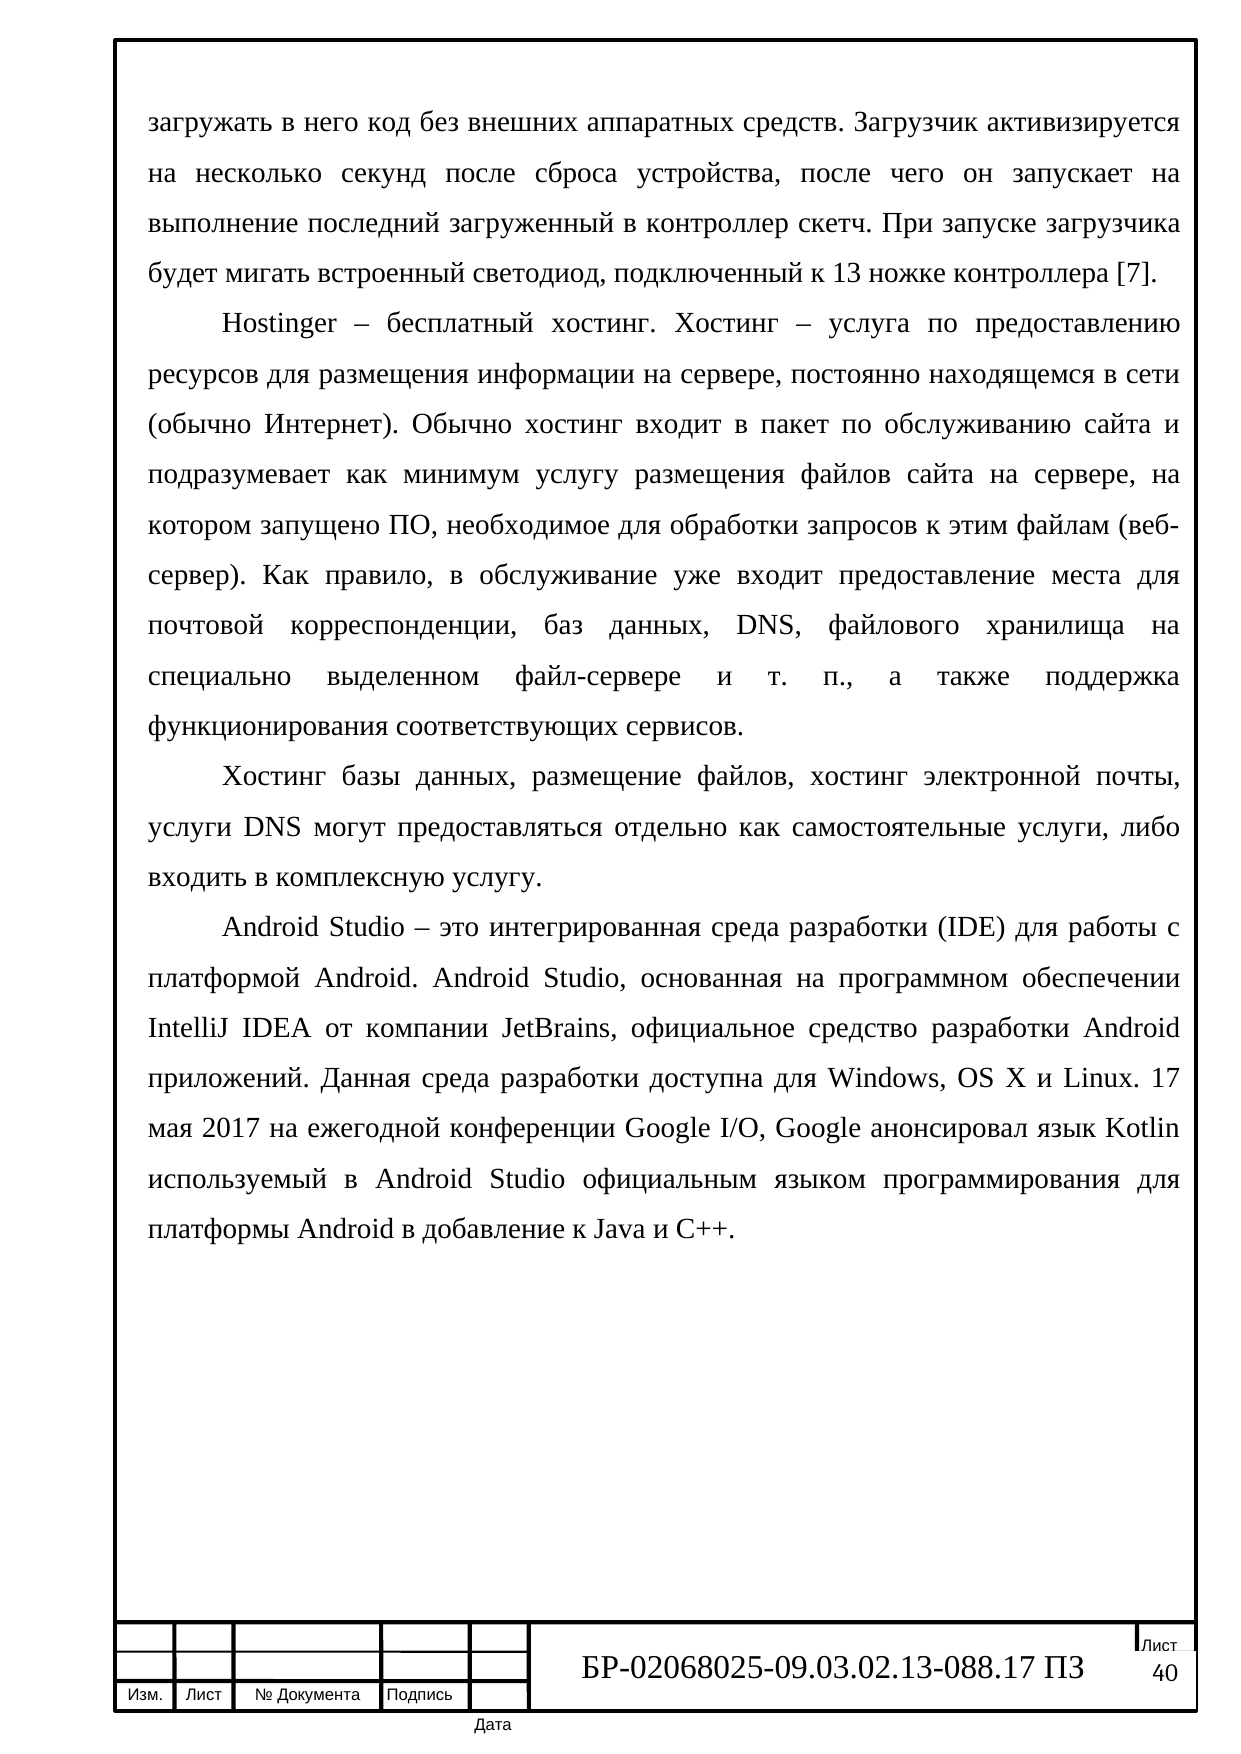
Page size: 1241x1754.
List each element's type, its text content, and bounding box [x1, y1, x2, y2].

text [148, 104, 1181, 289]
text Android Studio – это интегрированная среда разработки (IDE) для работы с платформой Android. Android Studio, основанная на программном обеспечении IntelliJ IDEA от компании JetBrains, официальное средство разработки Android приложений. Данная среда разработки доступна для Windows, OS X и Linux. 17 мая 2017 на ежегодной конференции Google I/O, Google анонсировал язык Kotlin используемый в Android Studio официальным языком программирования для платформы Android в добавление к Java и С++. [148, 909, 1181, 1245]
text Hostinger – бесплатный хостинг. Хостинг – услуга по предоставлению ресурсов для размещения информации на сервере, постоянно находящемся в сети (обычно Интернет). Обычно хостинг входит в пакет по обслуживанию сайта и подразумевает как минимум услугу размещения файлов сайта на сервере, на котором запущено ПО, необходимое для обработки запросов к этим файлам (веб-сервер). Как правило, в обслуживание уже входит предоставление места для почтовой корреспонденции, баз данных, DNS, файлового хранилища на специально выделенном файл-сервере и т. п., а также поддержка функционирования соответствующих сервисов. [148, 306, 1181, 742]
text Хостинг базы данных, размещение файлов, хостинг электронной почты, услуги DNS могут предоставляться отдельно как самостоятельные услуги, либо входить в комплексную услугу. [148, 758, 1181, 893]
